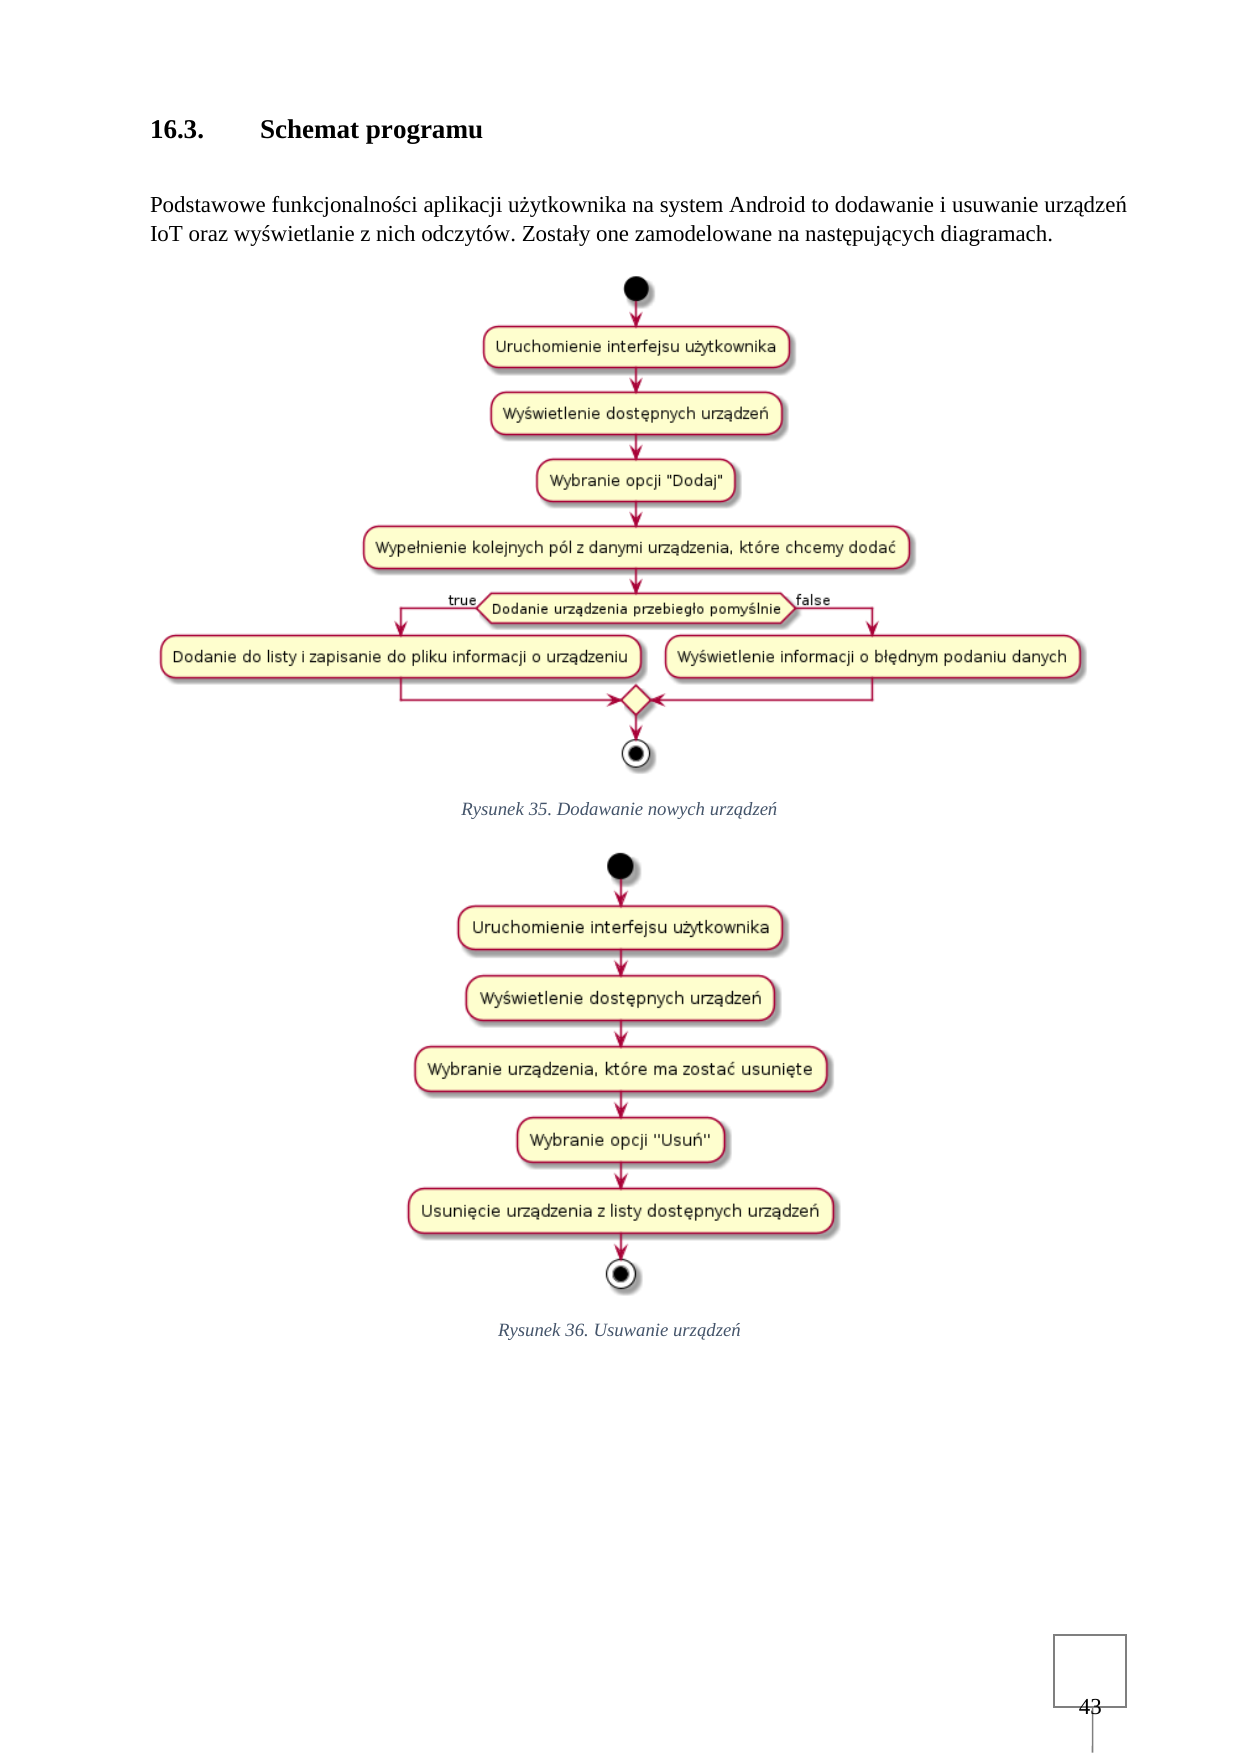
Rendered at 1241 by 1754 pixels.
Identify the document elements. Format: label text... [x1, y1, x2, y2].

picture [395, 840, 846, 1301]
picture [148, 265, 1092, 779]
subtitle Schemat programu [150, 113, 1128, 144]
text Podstawowe funkcjonalności aplikacji użytkownika na system Android to dodawanie i usuwanie urządzeń IoT oraz wyświetlanie z nich odczytów. Zostały one zamodelowane na następujących diagramach. [150, 191, 1128, 246]
